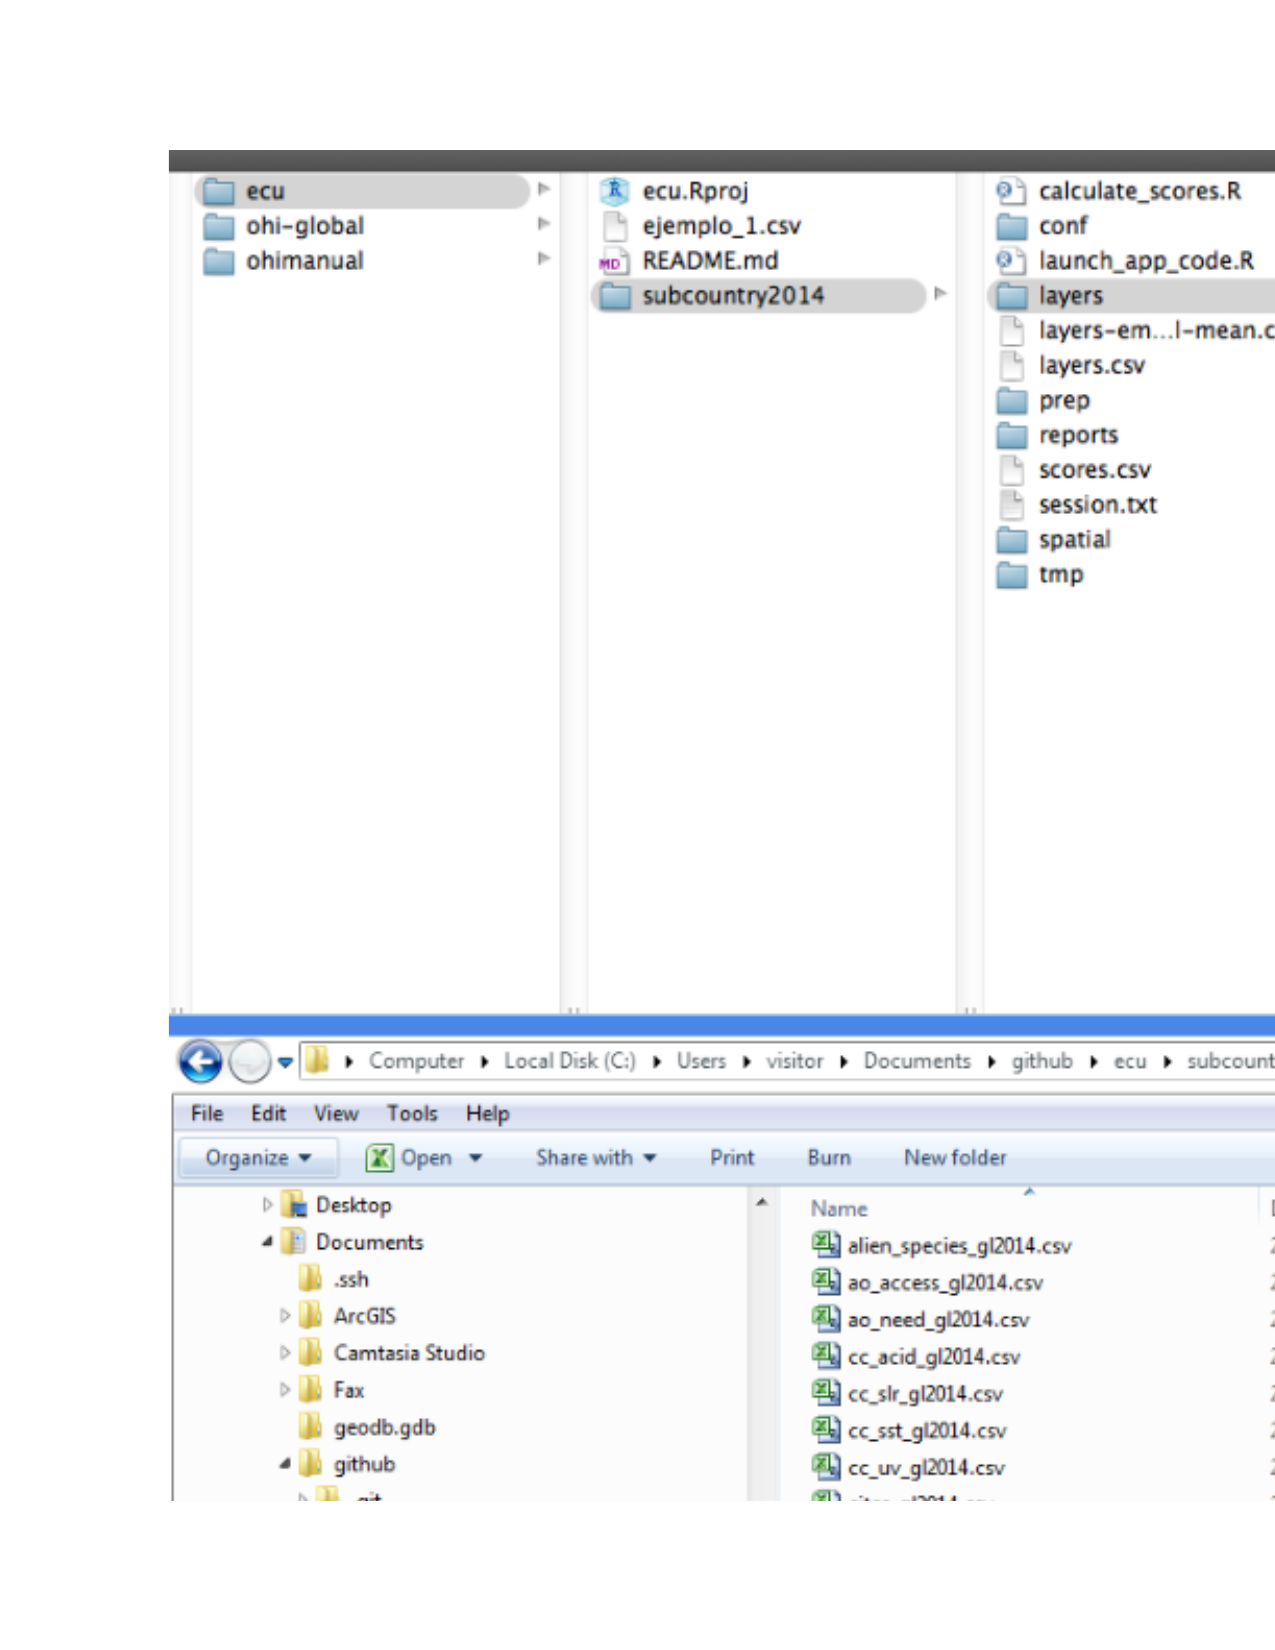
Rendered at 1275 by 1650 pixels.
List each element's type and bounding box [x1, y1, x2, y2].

picture [168, 150, 1275, 1501]
